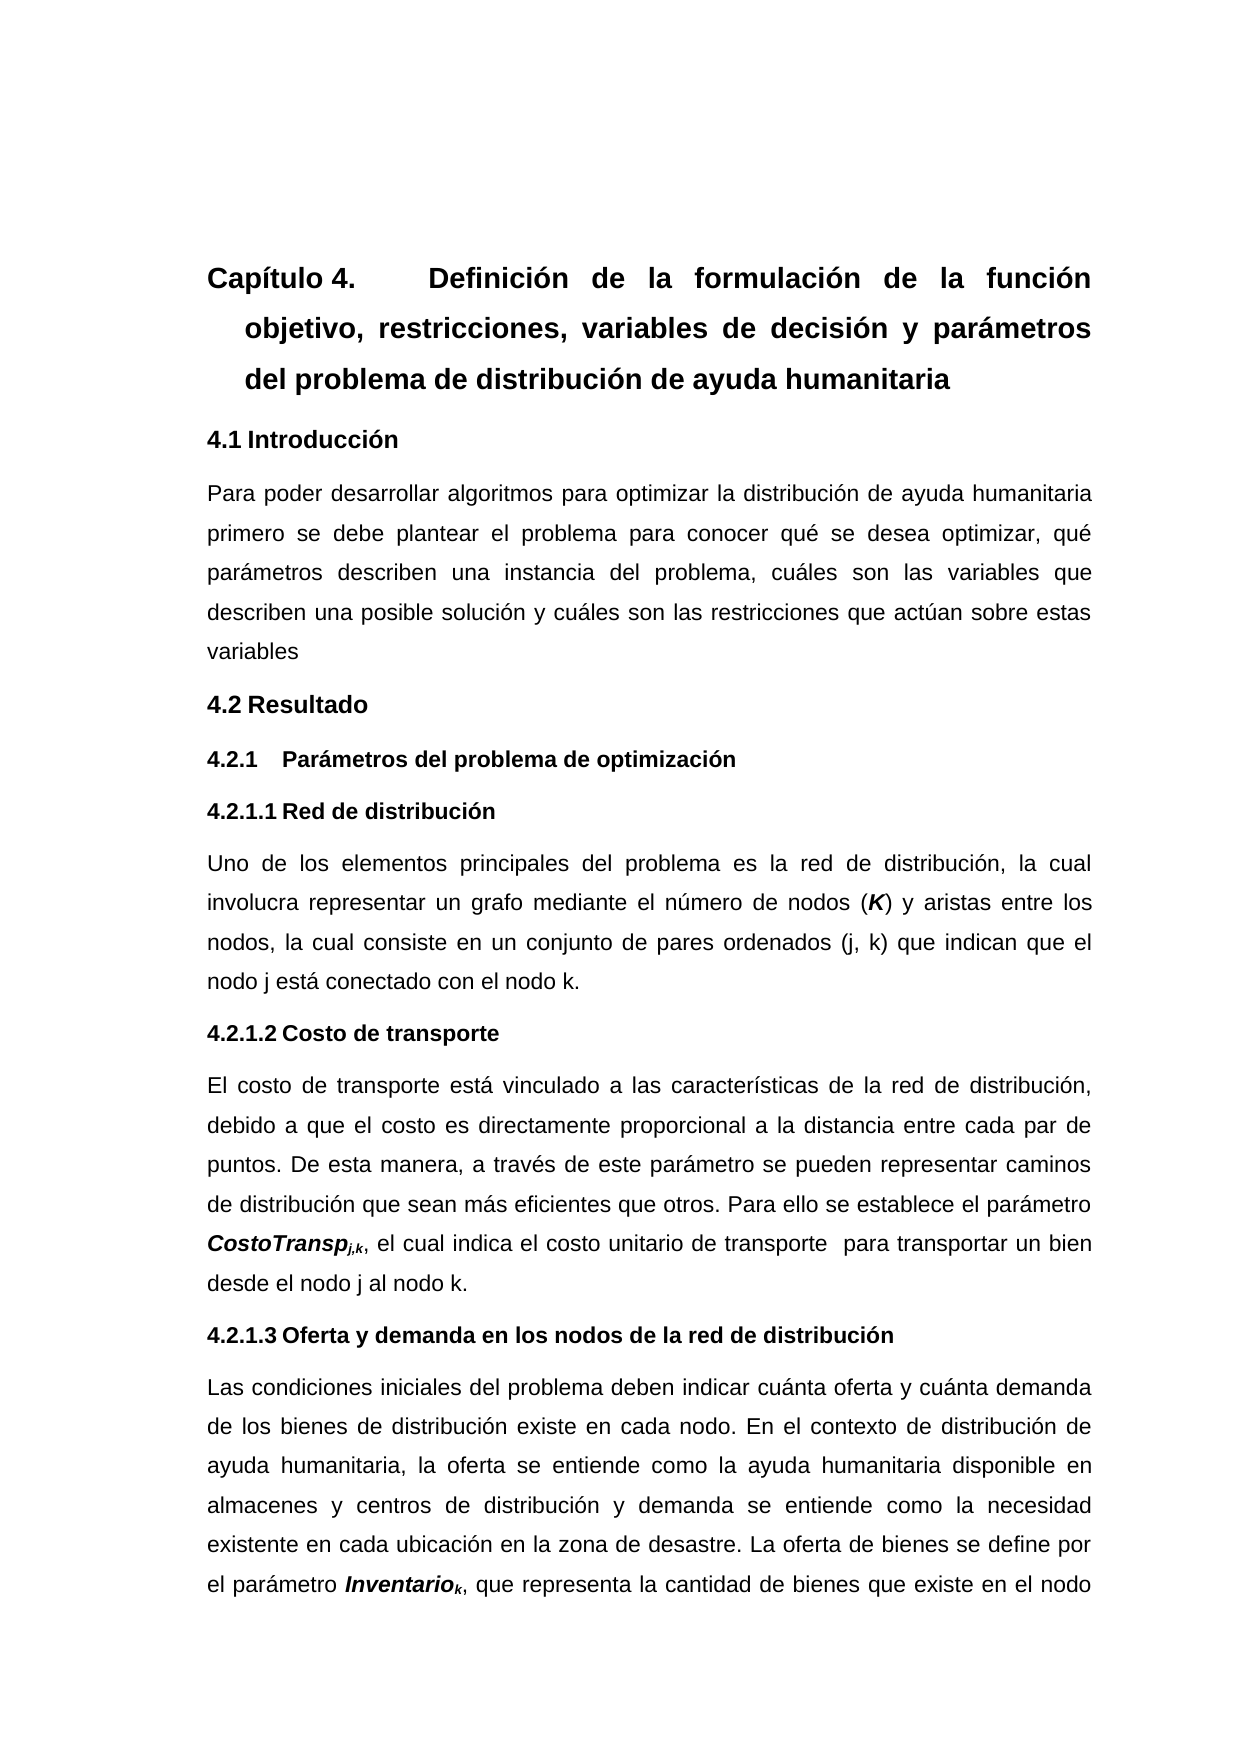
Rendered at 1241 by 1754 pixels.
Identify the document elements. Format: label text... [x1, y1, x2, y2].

subtitle Resultado [207, 690, 1092, 719]
subtitle Oferta y demanda en los nodos de la red de distribución [207, 1322, 1092, 1348]
subtitle Definición de la formulación de la función objetivo, restricciones, variables de decisión y parámetros del problema de distribución de ayuda humanitaria [207, 261, 1092, 395]
text Para poder desarrollar algoritmos para optimizar la distribución de ayuda humanitaria primero se debe plantear el problema para conocer qué se desea optimizar, qué parámetros describen una instancia del problema, cuáles son las variables que describen una posible solución y cuáles son las restricciones que actúan sobre estas variables [207, 480, 1092, 664]
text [207, 1373, 1092, 1597]
subtitle Introducción [207, 425, 1092, 453]
subtitle Red de distribución [207, 798, 1092, 824]
text El costo de transporte está vinculado a las características de la red de distribución, debido a que el costo es directamente proporcional a la distancia entre cada par de puntos. De esta manera, a través de este parámetro se pueden representar caminos de distribución que sean más eficientes que otros. Para ello se establece el parámetro CostoTranspj,k, el cual indica el costo unitario de transporte para transportar un bien desde el nodo j al nodo k. [207, 1072, 1092, 1296]
subtitle Parámetros del problema de optimización [207, 746, 1092, 772]
text Uno de los elementos principales del problema es la red de distribución, la cual involucra representar un grafo mediante el número de nodos (K) y aristas entre los nodos, la cual consiste en un conjunto de pares ordenados (j, k) que indican que el nodo j está conectado con el nodo k. [207, 850, 1092, 994]
subtitle Costo de transporte [207, 1020, 1092, 1047]
